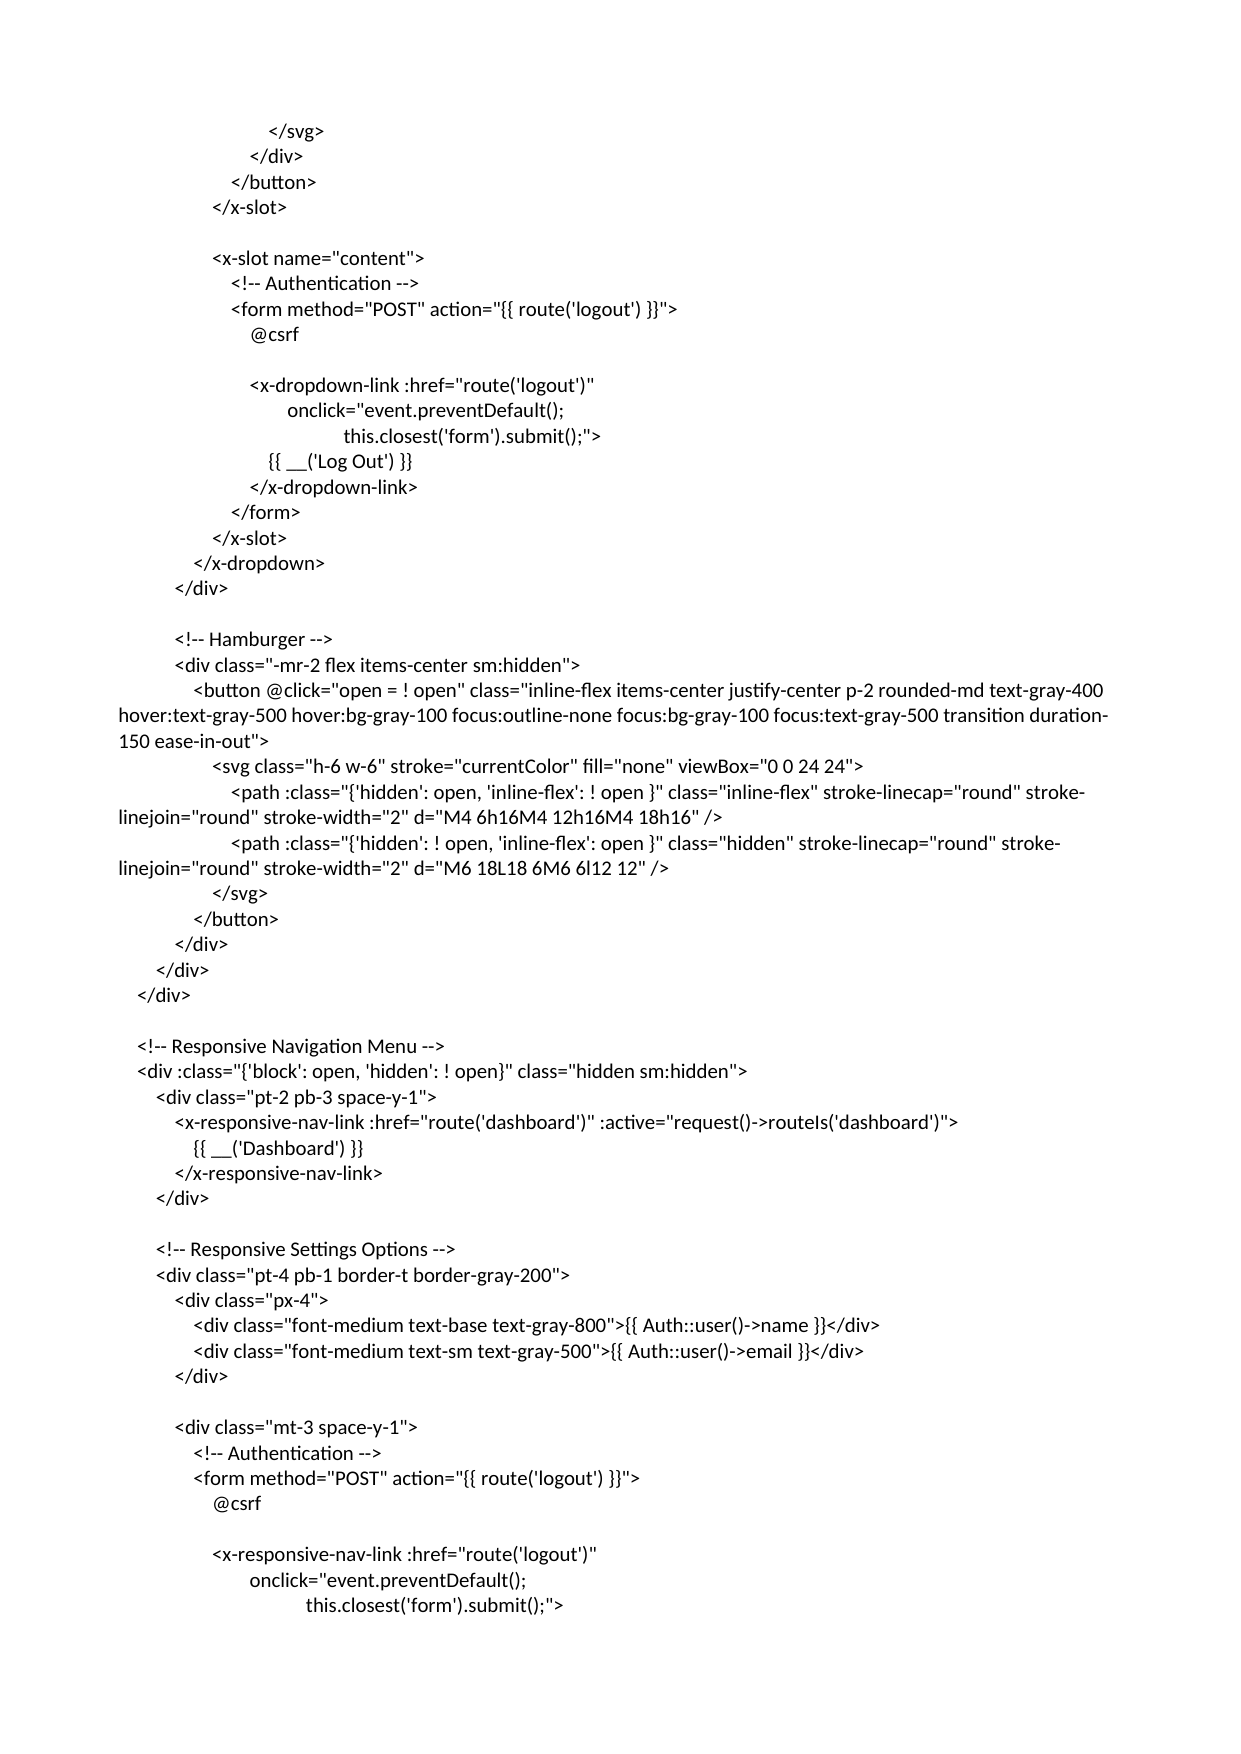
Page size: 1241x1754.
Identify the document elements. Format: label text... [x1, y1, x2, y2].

text <div class="font-medium text-sm text-gray-500">{{ Auth::user()->email }}</div> [118, 1338, 1122, 1363]
text onclick="event.preventDefault(); [118, 1567, 1122, 1592]
text </div> [118, 1186, 1122, 1211]
text </x-dropdown> [118, 550, 1122, 576]
text </svg> [118, 118, 1122, 143]
text </div> [118, 982, 1122, 1008]
text onclick="event.preventDefault(); [118, 398, 1122, 423]
text </x-slot> [118, 194, 1122, 220]
text <!-- Authentication --> [118, 271, 1122, 296]
text <svg class="h-6 w-6" stroke="currentColor" fill="none" viewBox="0 0 24 24"> [118, 753, 1122, 779]
text @csrf [118, 321, 1122, 347]
text <div class="font-medium text-base text-gray-800">{{ Auth::user()->name }}</div> [118, 1313, 1122, 1338]
text this.closest('form').submit();"> [118, 423, 1122, 448]
text </svg> [118, 881, 1122, 906]
text <div :class="{'block': open, 'hidden': ! open}" class="hidden sm:hidden"> [118, 1058, 1122, 1084]
text </button> [118, 169, 1122, 194]
text </div> [118, 931, 1122, 957]
text <!-- Authentication --> [118, 1440, 1122, 1465]
text </form> [118, 499, 1122, 525]
text </div> [118, 143, 1122, 169]
text <form method="POST" action="{{ route('logout') }}"> [118, 296, 1122, 321]
text </x-slot> [118, 525, 1122, 550]
text <path :class="{'hidden': open, 'inline-flex': ! open }" class="inline-flex" stroke-linecap="round" stroke-linejoin="round" stroke-width="2" d="M4 6h16M4 12h16M4 18h16" /> [118, 779, 1122, 830]
text <x-slot name="content"> [118, 245, 1122, 271]
text </button> [118, 906, 1122, 931]
text <path :class="{'hidden': ! open, 'inline-flex': open }" class="hidden" stroke-linecap="round" stroke-linejoin="round" stroke-width="2" d="M6 18L18 6M6 6l12 12" /> [118, 830, 1122, 881]
text {{ __('Dashboard') }} [118, 1135, 1122, 1160]
text <div class="pt-2 pb-3 space-y-1"> [118, 1084, 1122, 1109]
text <!-- Hamburger --> [118, 626, 1122, 652]
text <button @click="open = ! open" class="inline-flex items-center justify-center p-2 rounded-md text-gray-400 hover:text-gray-500 hover:bg-gray-100 focus:outline-none focus:bg-gray-100 focus:text-gray-500 transition duration-150 ease-in-out"> [118, 677, 1122, 753]
text <form method="POST" action="{{ route('logout') }}"> [118, 1465, 1122, 1491]
text </x-responsive-nav-link> [118, 1160, 1122, 1186]
text {{ __('Log Out') }} [118, 448, 1122, 474]
text <x-responsive-nav-link :href="route('dashboard')" :active="request()->routeIs('dashboard')"> [118, 1109, 1122, 1135]
text </div> [118, 576, 1122, 601]
text </x-dropdown-link> [118, 474, 1122, 499]
text <!-- Responsive Settings Options --> [118, 1236, 1122, 1262]
text </div> [118, 1363, 1122, 1389]
text this.closest('form').submit();"> [118, 1592, 1122, 1618]
text <x-responsive-nav-link :href="route('logout')" [118, 1541, 1122, 1567]
text @csrf [118, 1491, 1122, 1516]
text <div class="-mr-2 flex items-center sm:hidden"> [118, 652, 1122, 677]
text <!-- Responsive Navigation Menu --> [118, 1033, 1122, 1058]
text <div class="px-4"> [118, 1287, 1122, 1313]
text <x-dropdown-link :href="route('logout')" [118, 372, 1122, 398]
text <div class="pt-4 pb-1 border-t border-gray-200"> [118, 1262, 1122, 1287]
text </div> [118, 957, 1122, 982]
text <div class="mt-3 space-y-1"> [118, 1414, 1122, 1440]
